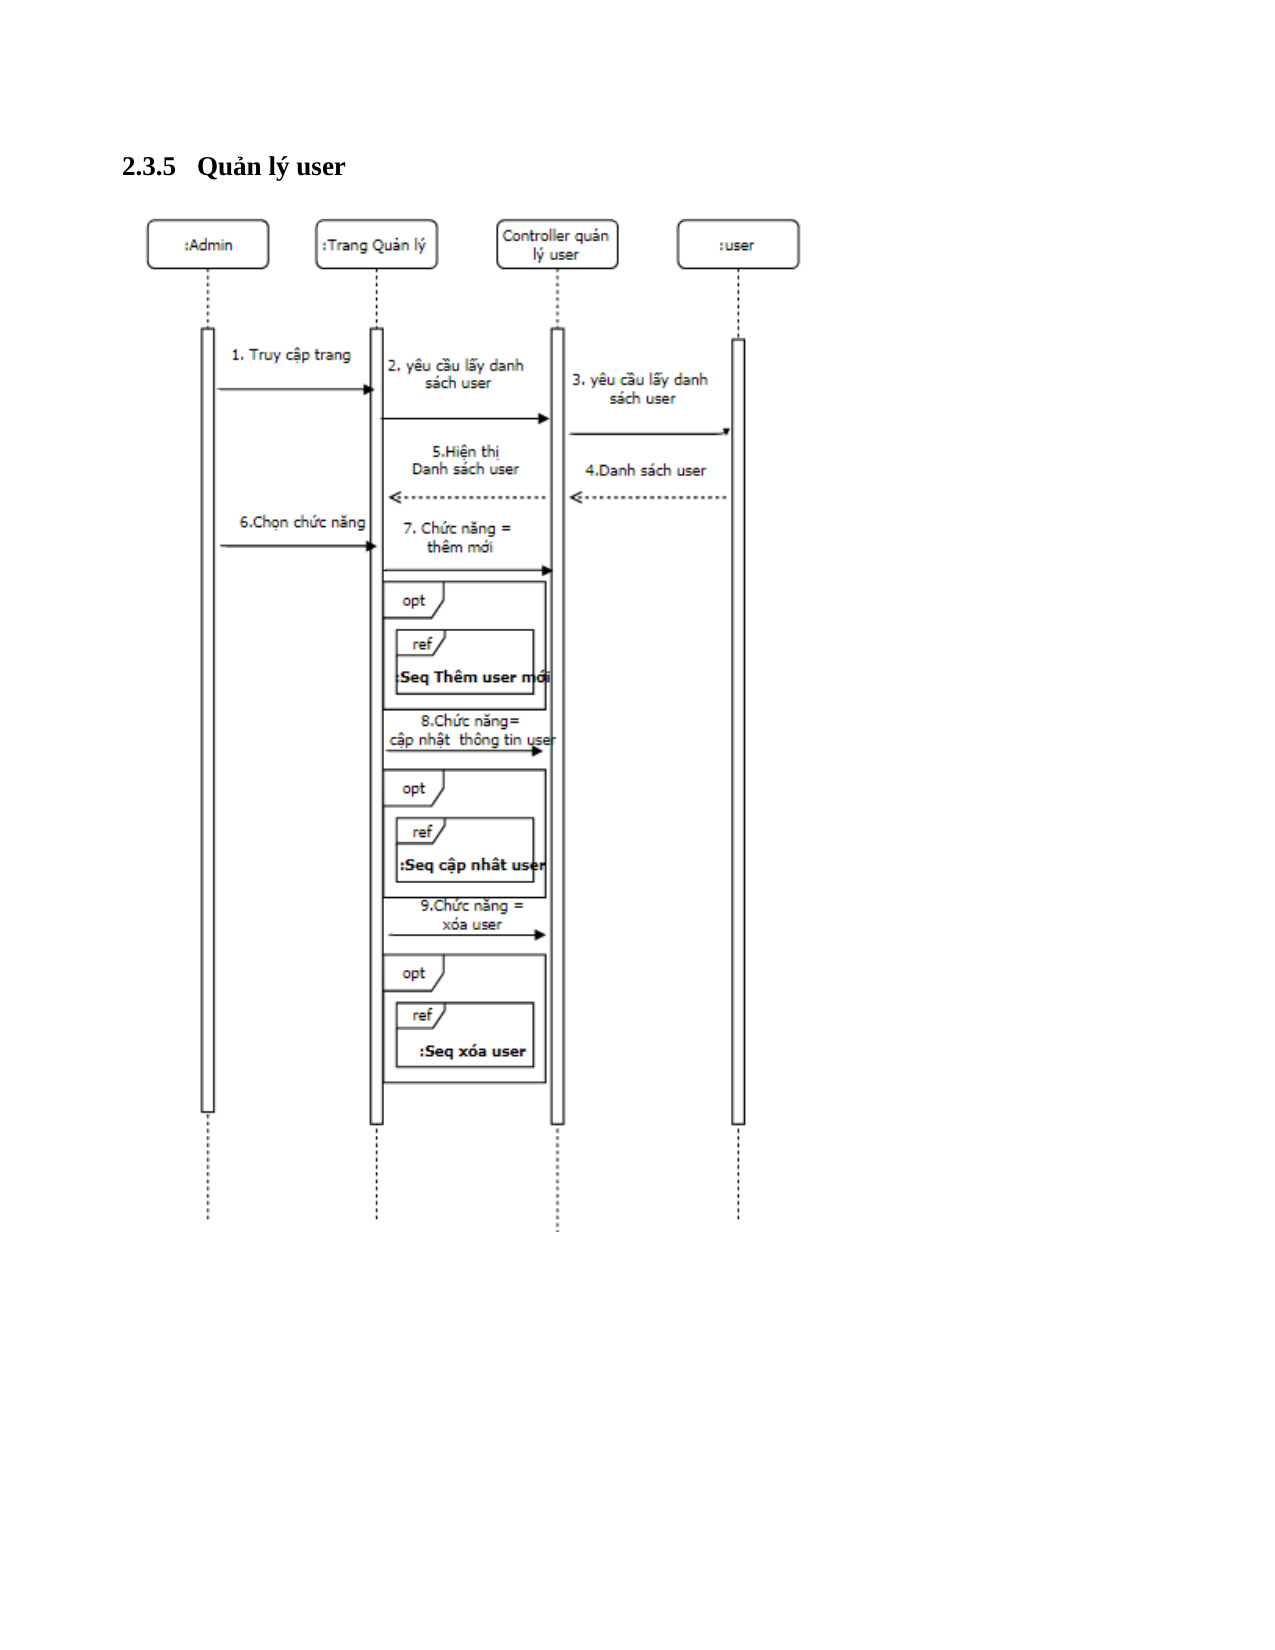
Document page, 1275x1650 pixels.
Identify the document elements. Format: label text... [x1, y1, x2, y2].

subtitle Quản lý user [122, 150, 1172, 181]
picture [121, 200, 838, 1232]
